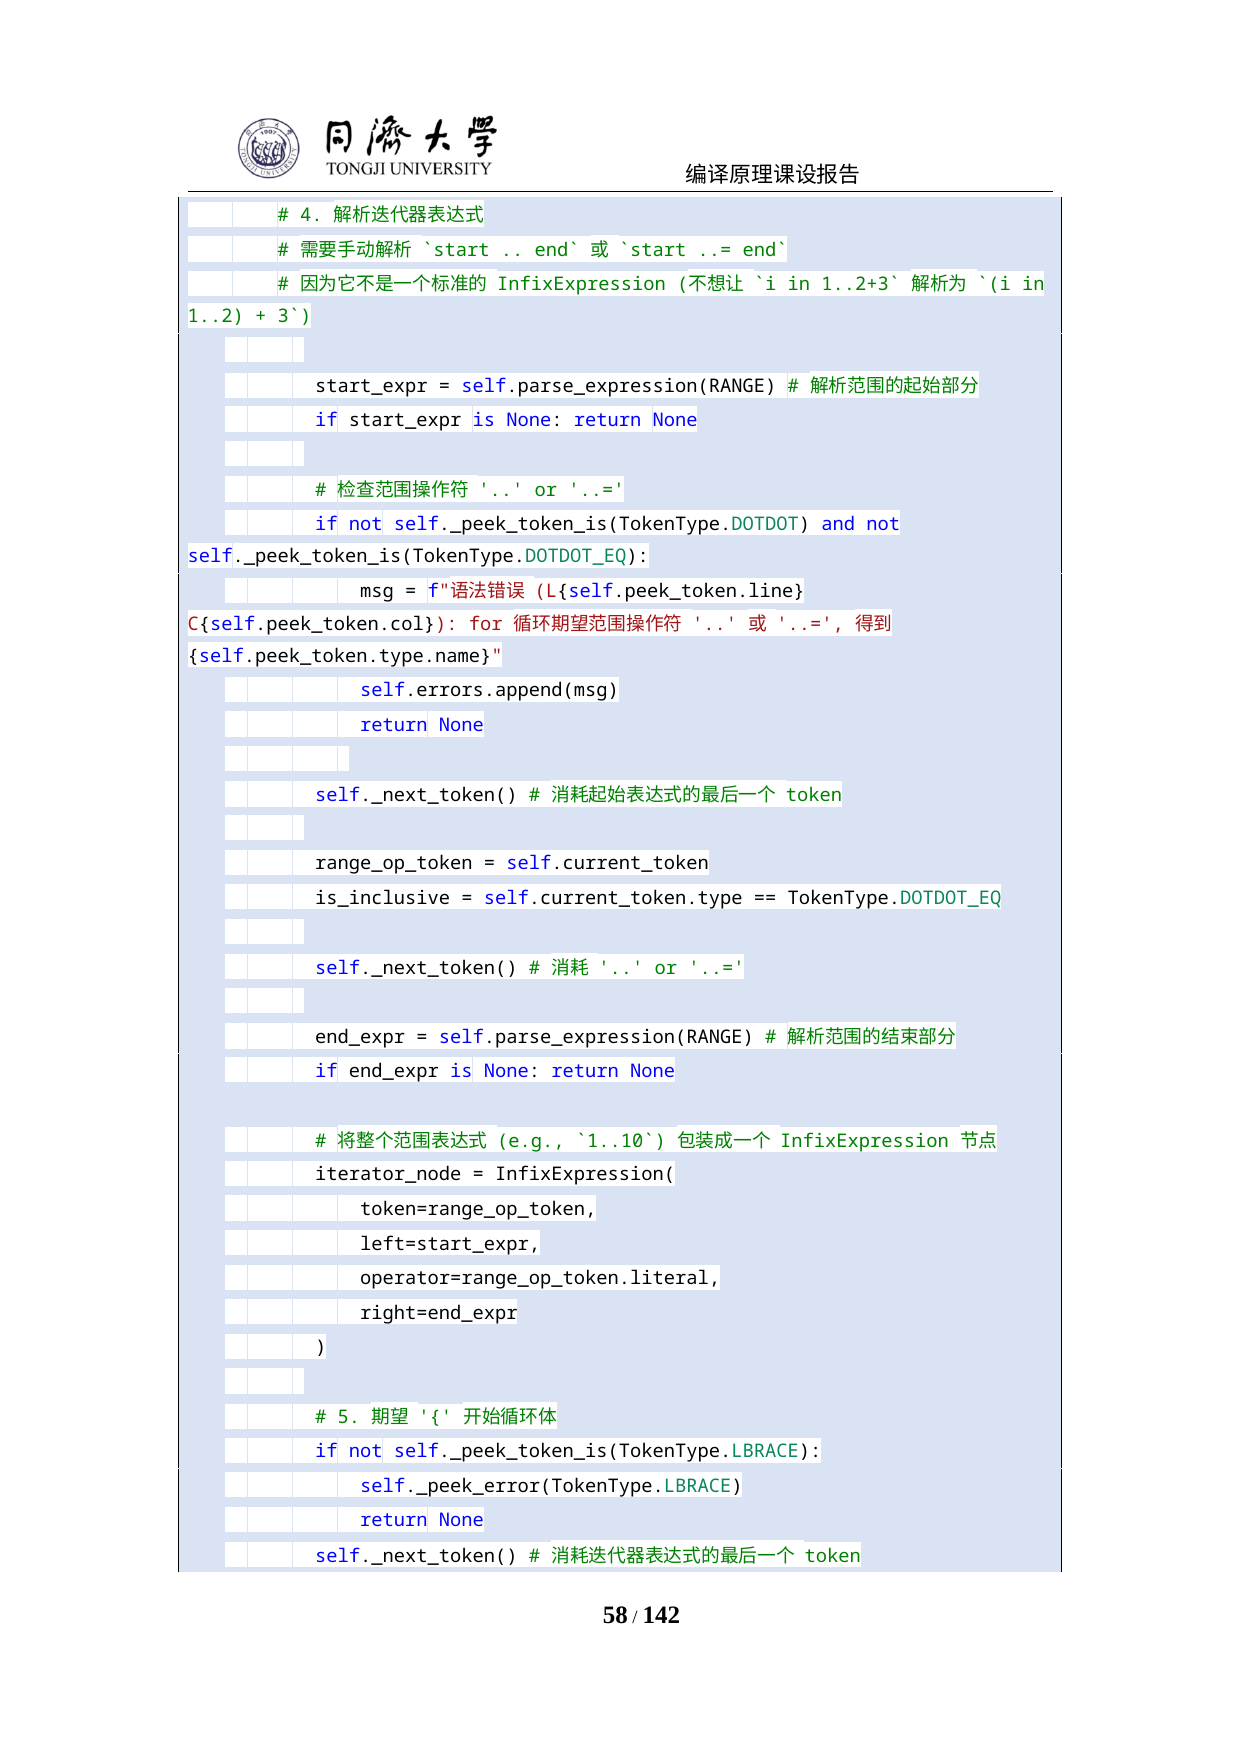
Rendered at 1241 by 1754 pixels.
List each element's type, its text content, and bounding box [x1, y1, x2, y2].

text is_inclusive = self.current_token.type == TokenType.DOTDOT_EQ [179, 881, 1061, 915]
text # 4. 解析迭代器表达式 [179, 197, 1061, 232]
text return None [179, 1503, 1061, 1538]
text if end_expr is None: return None [179, 1053, 1061, 1088]
text start_expr = self.parse_expression(RANGE) # 解析范围的起始部分 [179, 368, 1061, 403]
text # 因为它不是一个标准的 InfixExpression (不想让 `i in 1..2+3` 解析为 `(i in 1..2) + 3`) [179, 266, 1061, 333]
text if not self._peek_token_is(TokenType.DOTDOT) and not self._peek_token_is(TokenType.DOTDOT_EQ): [179, 506, 1061, 573]
text if not self._peek_token_is(TokenType.LBRACE): [179, 1434, 1061, 1468]
text self._next_token() # 消耗迭代器表达式的最后一个 token [179, 1538, 1061, 1572]
text right=end_expr [179, 1296, 1061, 1330]
text self.errors.append(msg) [179, 673, 1061, 708]
text # 将整个范围表达式 (e.g., `1..10`) 包装成一个 InfixExpression 节点 [179, 1123, 1061, 1157]
text # 5. 期望 '{' 开始循环体 [179, 1399, 1061, 1434]
text ) [179, 1330, 1061, 1365]
text self._peek_error(TokenType.LBRACE) [179, 1468, 1061, 1503]
text return None [179, 708, 1061, 742]
text # 需要手动解析 `start .. end` 或 `start ..= end` [179, 232, 1061, 266]
text range_op_token = self.current_token [179, 846, 1061, 881]
text msg = f"语法错误 (L{self.peek_token.line} C{self.peek_token.col}): for 循环期望范围操作符 '..' 或 '..=', 得到 {self.peek_token.type.name}" [179, 573, 1061, 673]
picture [231, 110, 503, 183]
text # 检查范围操作符 '..' or '..=' [179, 472, 1061, 506]
text self._next_token() # 消耗 '..' or '..=' [179, 950, 1061, 984]
text self._next_token() # 消耗起始表达式的最后一个 token [179, 777, 1061, 811]
text iterator_node = InfixExpression( [179, 1157, 1061, 1192]
text end_expr = self.parse_expression(RANGE) # 解析范围的结束部分 [179, 1019, 1061, 1053]
text token=range_op_token, [179, 1192, 1061, 1226]
text left=start_expr, [179, 1226, 1061, 1261]
text operator=range_op_token.literal, [179, 1261, 1061, 1296]
text if start_expr is None: return None [179, 403, 1061, 437]
